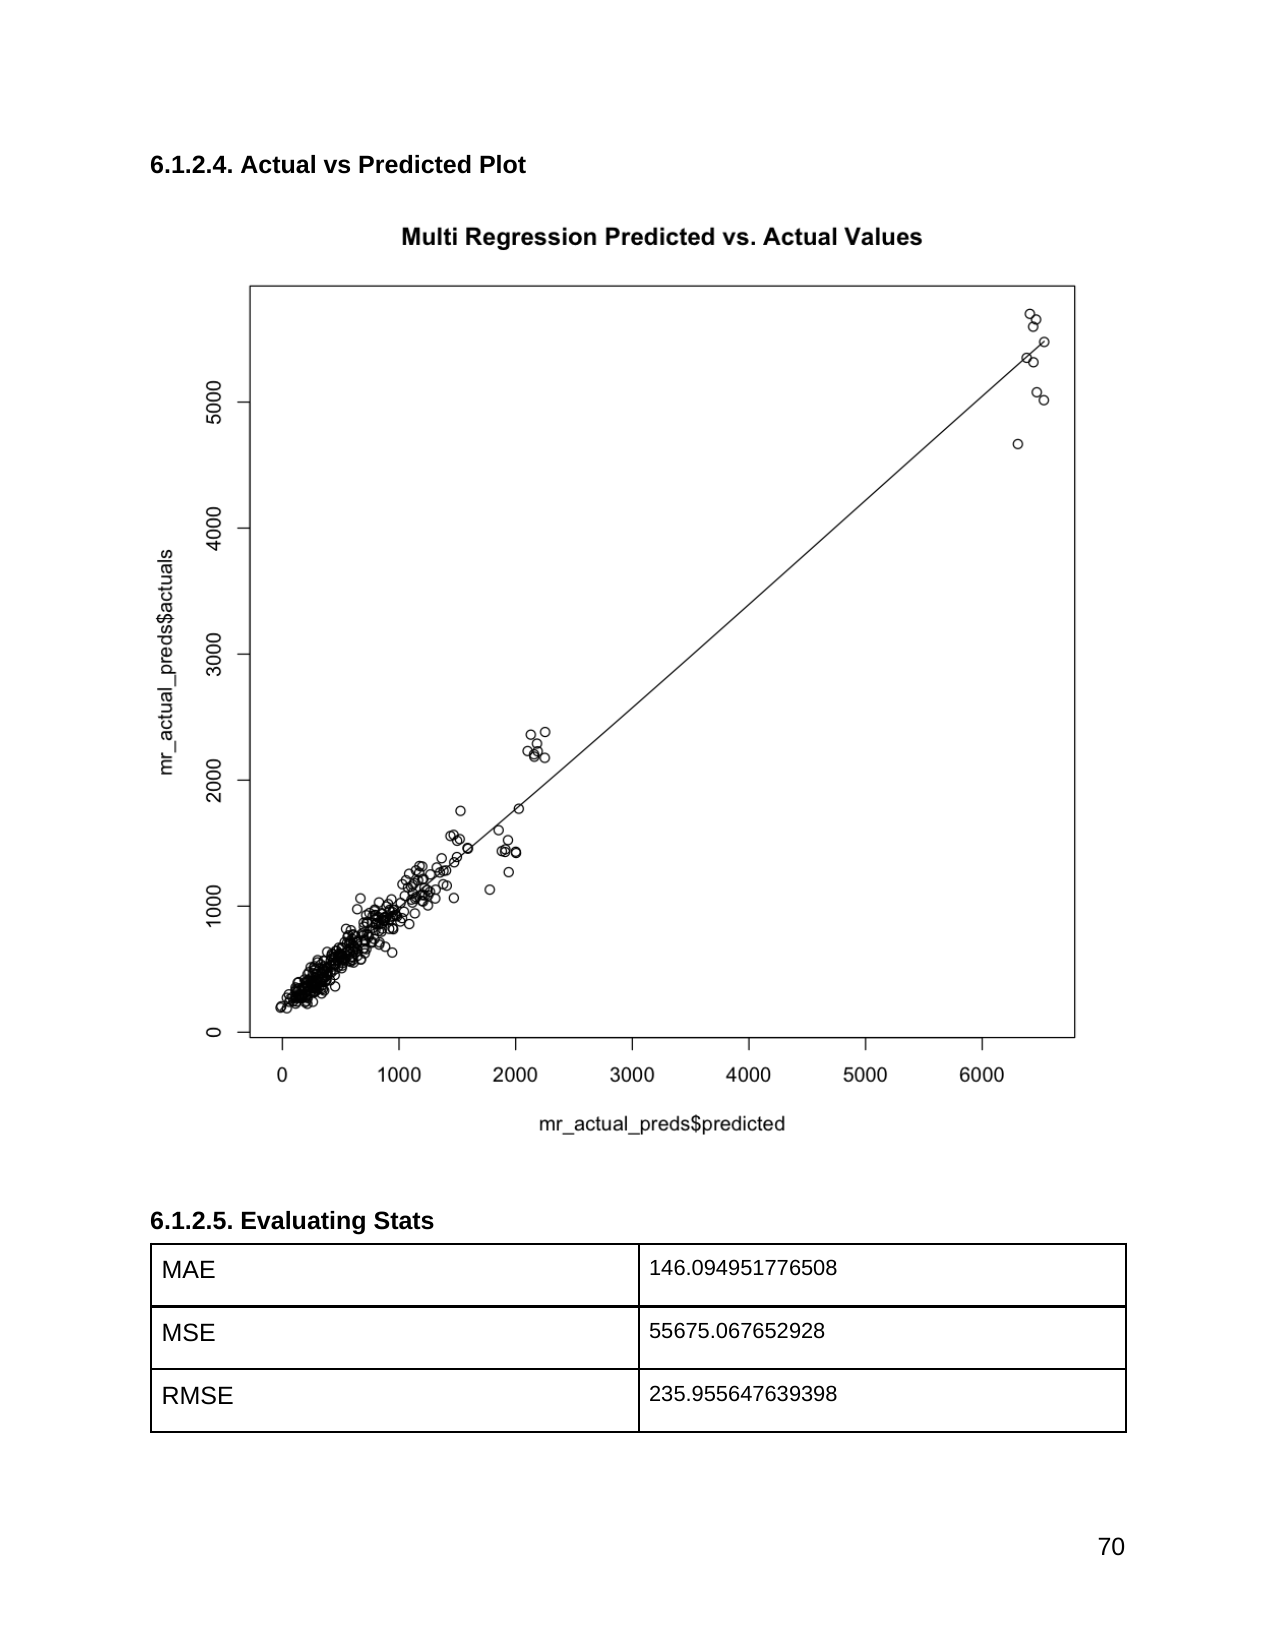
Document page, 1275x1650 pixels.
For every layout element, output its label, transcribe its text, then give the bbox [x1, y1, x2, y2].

subtitle 6.1.2.5. Evaluating Stats [150, 1206, 1125, 1234]
table_cell RMSE [152, 1370, 638, 1431]
subtitle 6.1.2.4. Actual vs Predicted Plot [150, 150, 1125, 179]
table_cell 235.955647639398 [640, 1370, 1125, 1431]
table_header MAE [152, 1245, 638, 1305]
table_header 146.094951776508 [640, 1245, 1125, 1305]
table_cell 55675.067652928 [640, 1308, 1125, 1368]
picture [150, 187, 1125, 1162]
table_cell MSE [152, 1308, 638, 1368]
